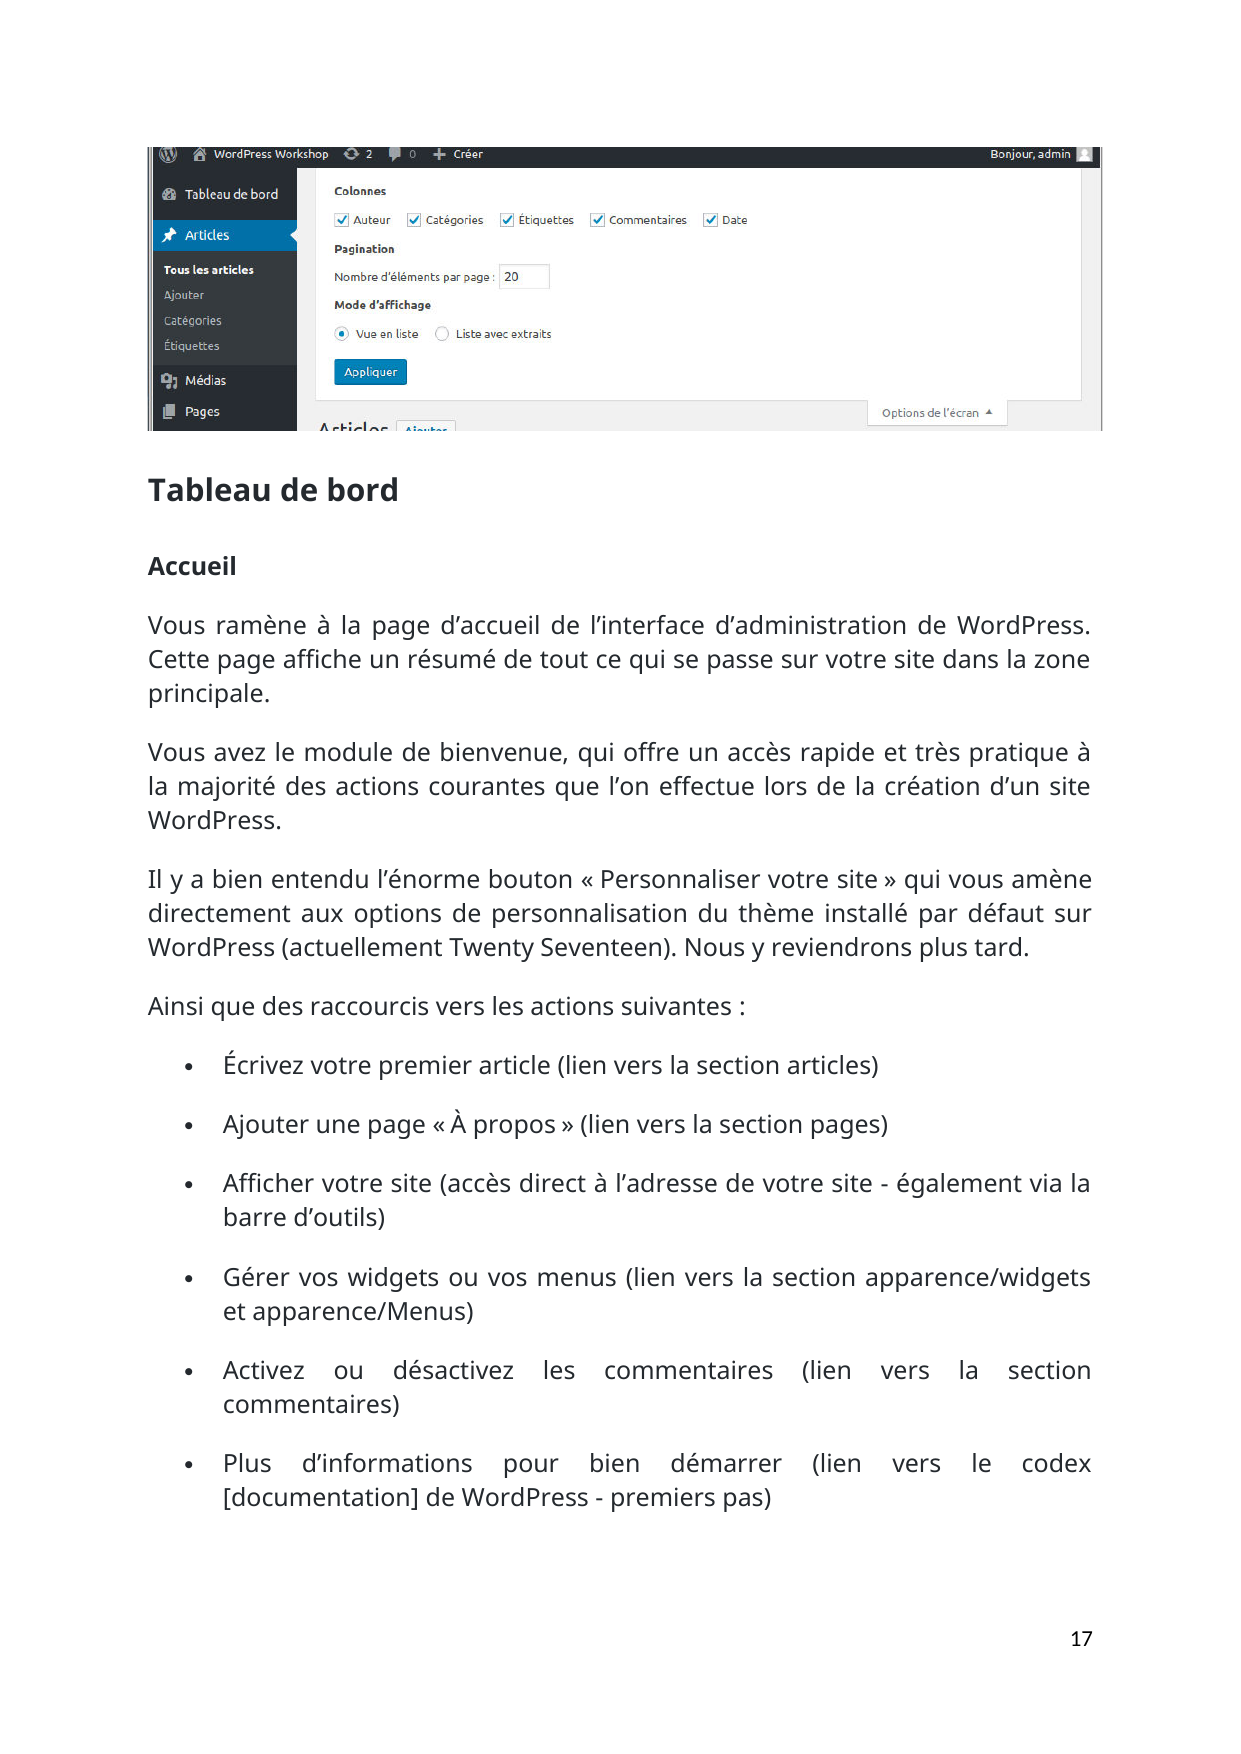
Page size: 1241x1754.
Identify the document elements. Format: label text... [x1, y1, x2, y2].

list Gérer vos widgets ou vos menus (lien vers la section apparence/widgets et apparence/Menus) [185, 1259, 1093, 1327]
text Il y a bien entendu l’énorme bouton « Personnaliser votre site » qui vous amène directement aux options de personnalisation du thème installé par défaut sur WordPress (actuellement Twenty Seventeen). Nous y reviendrons plus tard. [148, 862, 1093, 964]
list Afficher votre site (accès direct à l’adresse de votre site - également via la barre d’outils) [185, 1166, 1093, 1234]
list Plus d’informations pour bien démarrer (lien vers le codex [documentation] de WordPress - premiers pas) [185, 1445, 1093, 1513]
text Vous ramène à la page d’accueil de l’interface d’administration de WordPress. Cette page affiche un résumé de tout ce qui se passe sur votre site dans la zone principale. [148, 607, 1093, 709]
picture [147, 147, 1103, 431]
text Ainsi que des raccourcis vers les actions suivantes : [148, 989, 1093, 1023]
text Tableau de bord [148, 468, 1093, 511]
text Accueil [148, 548, 1093, 582]
list Écrivez votre premier article (lien vers la section articles) [185, 1048, 1093, 1082]
list Activez ou désactivez les commentaires (lien vers la section commentaires) [185, 1352, 1093, 1420]
text Vous avez le module de bienvenue, qui offre un accès rapide et très pratique à la majorité des actions courantes que l’on effectue lors de la création d’un site WordPress. [148, 734, 1093, 837]
list Ajouter une page « À propos » (lien vers la section pages) [185, 1107, 1093, 1141]
